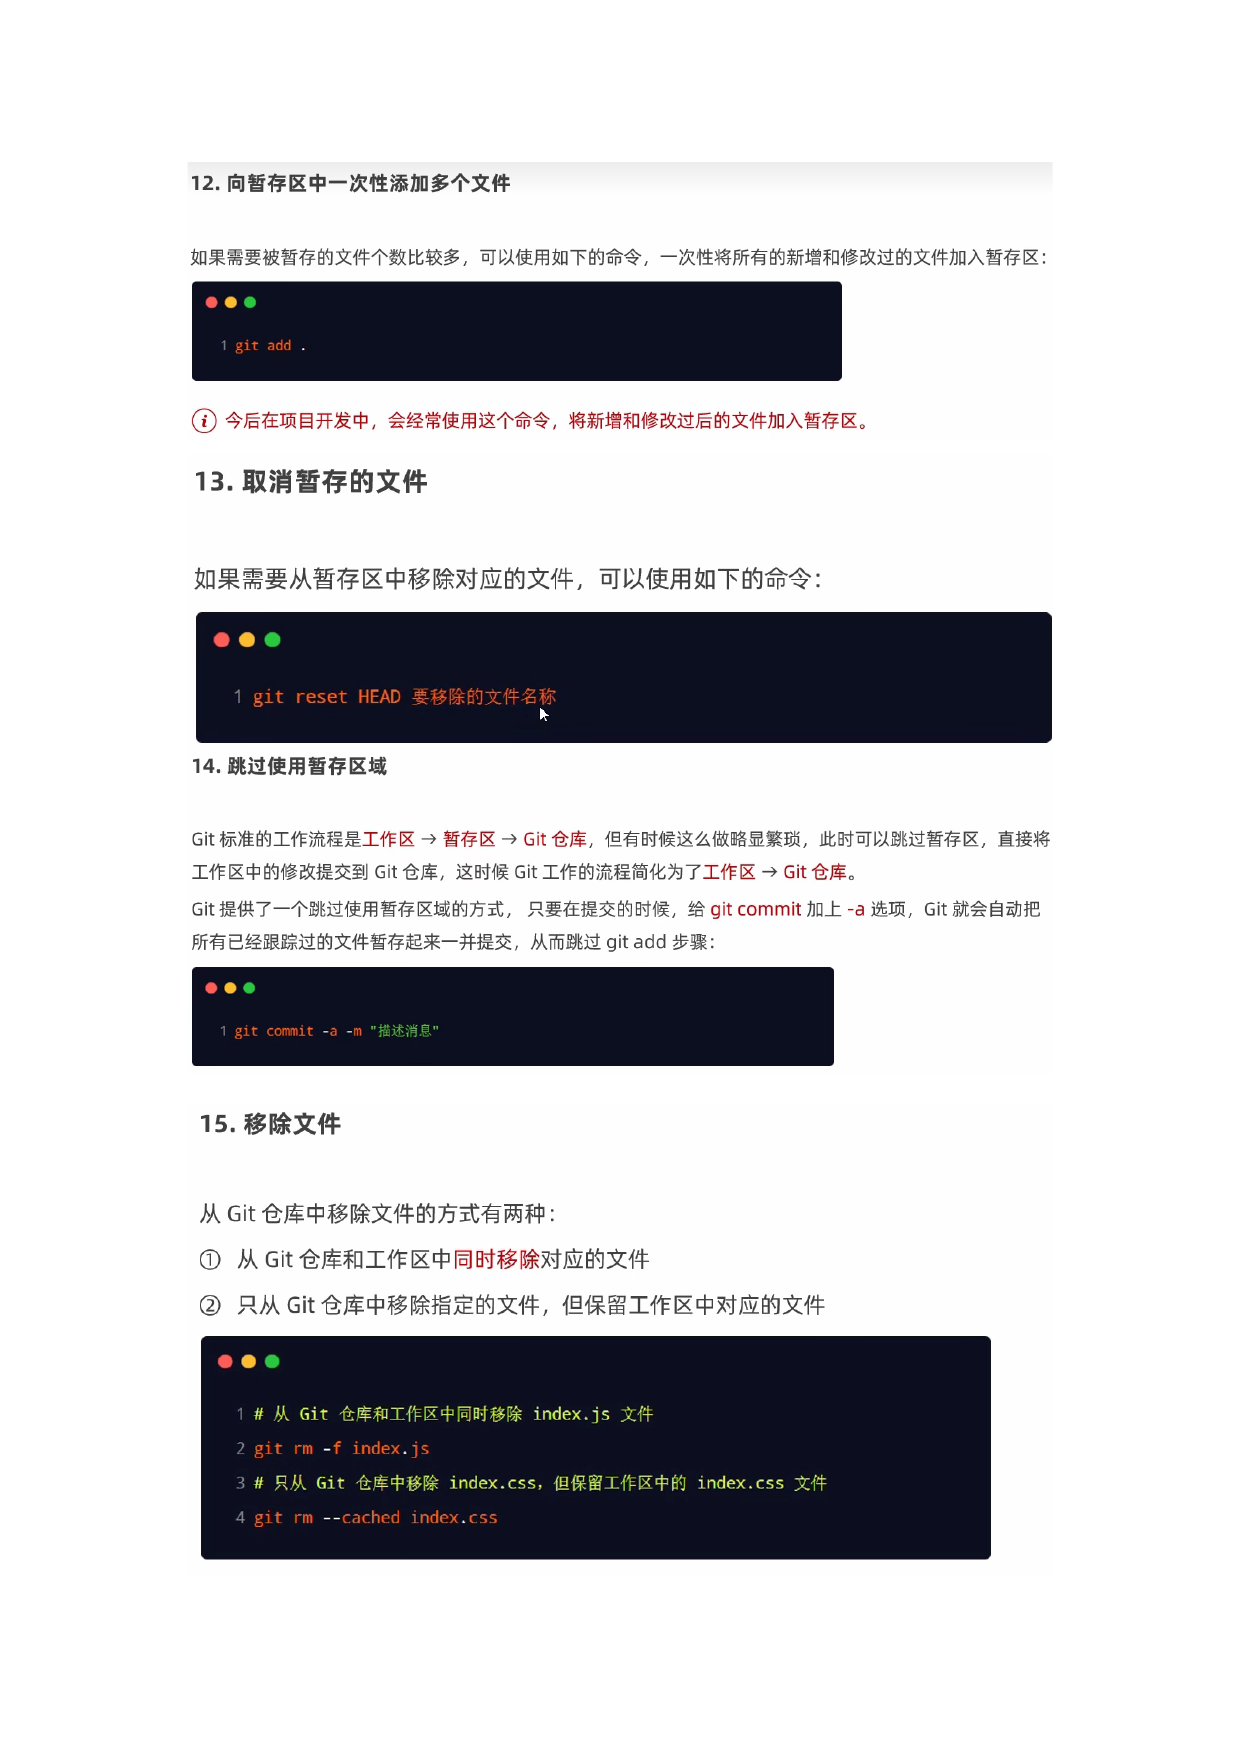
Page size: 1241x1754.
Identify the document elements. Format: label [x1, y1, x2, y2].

picture [187, 162, 1053, 440]
picture [187, 454, 1053, 746]
picture [187, 747, 1053, 1074]
picture [187, 1104, 1053, 1577]
